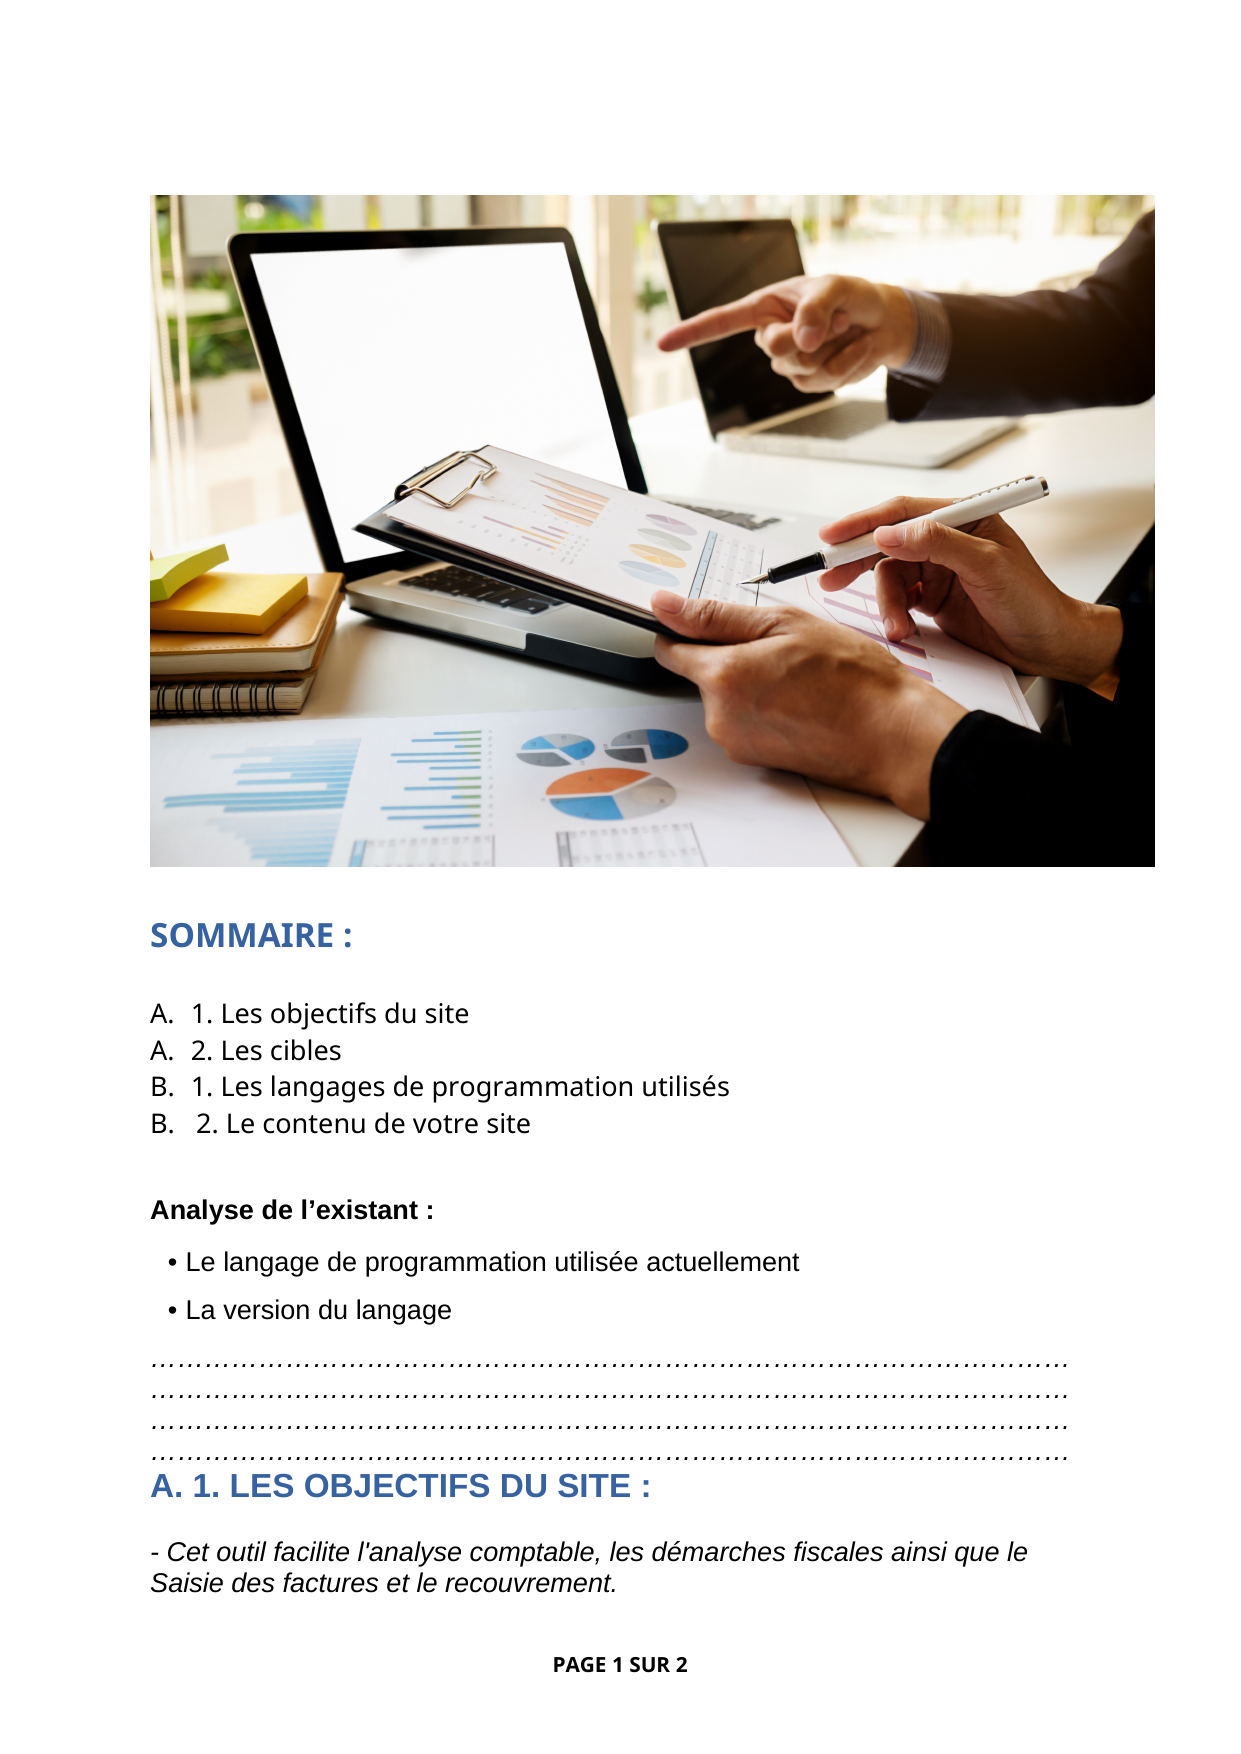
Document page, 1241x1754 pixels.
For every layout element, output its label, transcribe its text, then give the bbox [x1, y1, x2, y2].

list 1. Les langages de programmation utilisés [150, 1068, 1090, 1105]
text Analyse de l’existant : [150, 1194, 1090, 1225]
picture [150, 195, 1155, 867]
list Le langage de programmation utilisée actuellement [168, 1246, 1090, 1277]
text B. 2. Le contenu de votre site [150, 1105, 1090, 1142]
text A. 1. Les objectifs du site : [150, 1467, 1090, 1505]
list 1. Les objectifs du site [150, 994, 1090, 1031]
list 2. Les cibles [150, 1031, 1090, 1068]
text Sommaire : [150, 912, 1090, 957]
text ………………………………………………………………………………………… ………………………………………………………………………………………… ………………………………………………………………………………………… ………………………………………………………………………………………… [150, 1342, 1090, 1467]
list La version du langage [168, 1294, 1090, 1325]
text - Cet outil facilite l'analyse comptable, les démarches fiscales ainsi que le Saisie des factures et le recouvrement. [150, 1536, 1090, 1599]
